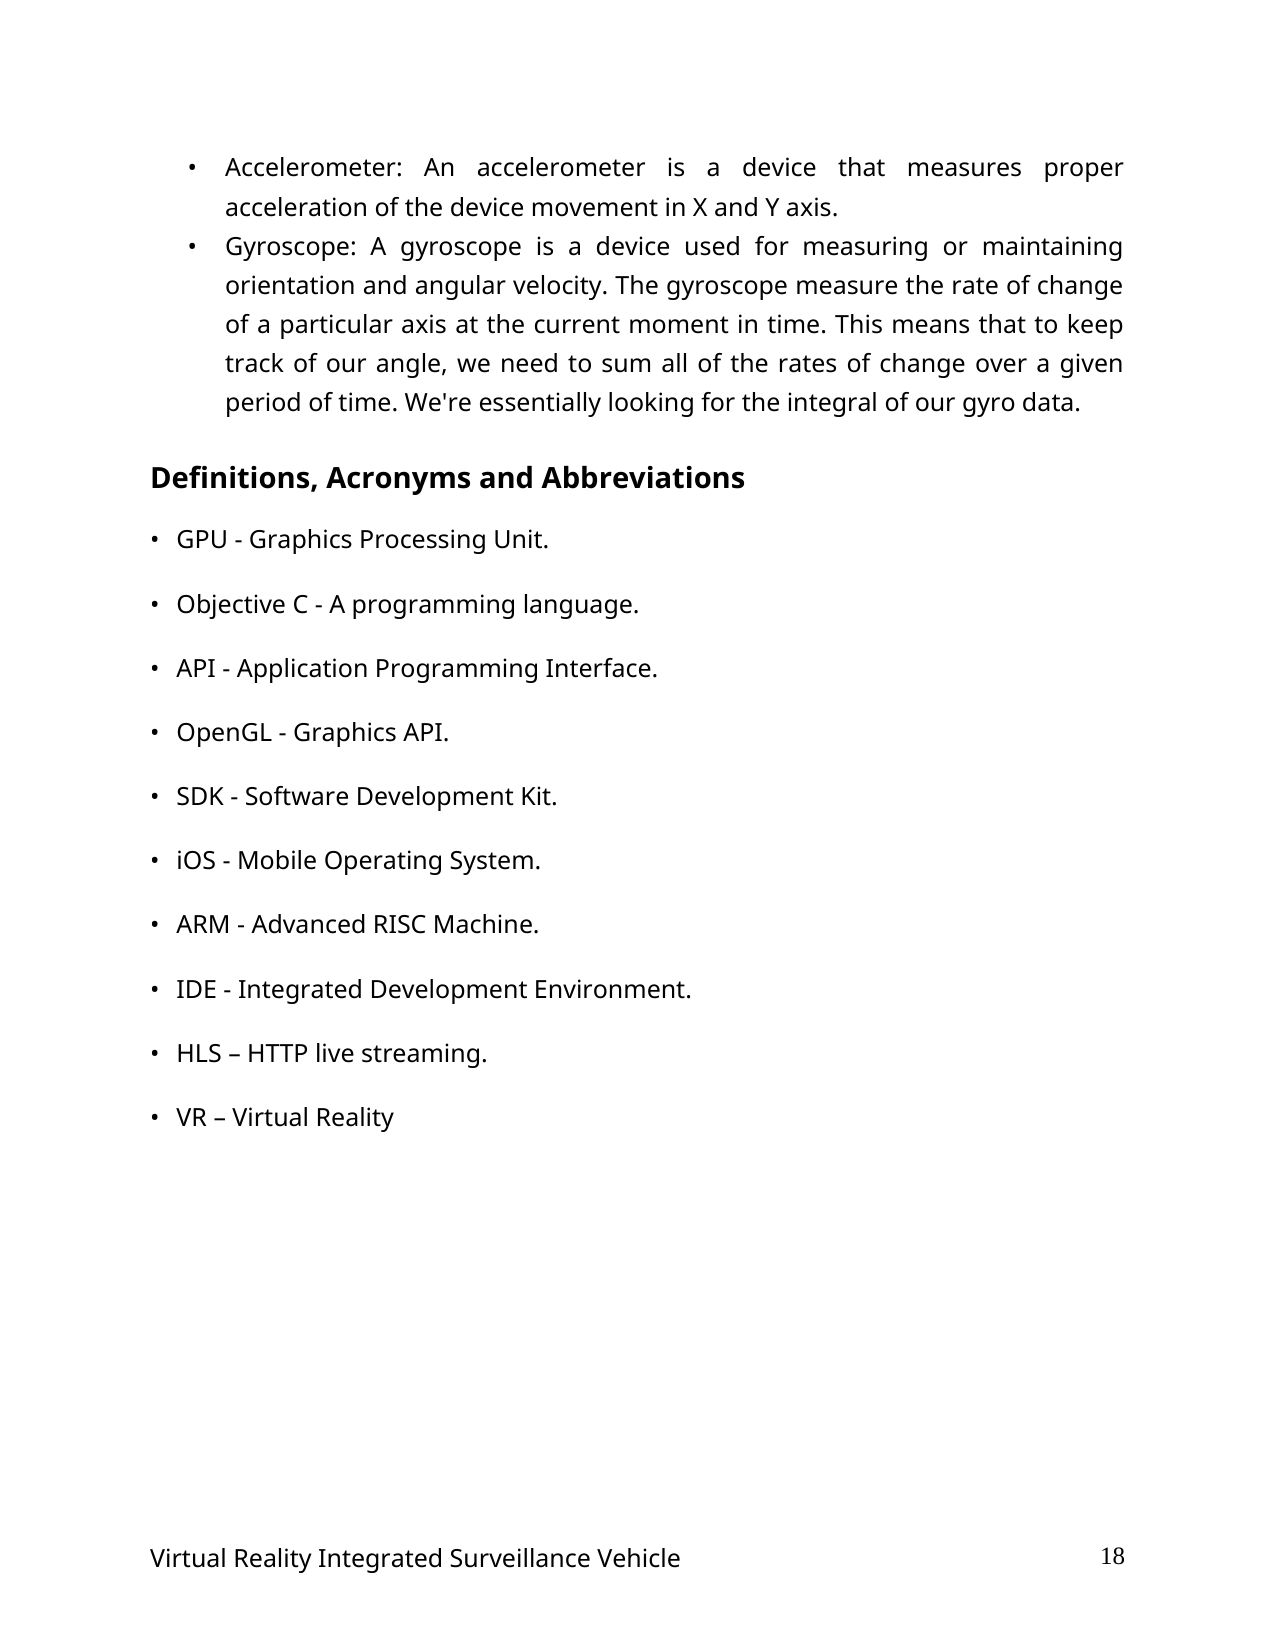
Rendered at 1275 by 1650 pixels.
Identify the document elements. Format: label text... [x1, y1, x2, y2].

list OpenGL - Graphics API. [150, 715, 1125, 749]
list IDE - Integrated Development Environment. [150, 971, 1125, 1005]
list Objective C - A programming language. [150, 586, 1125, 620]
list SDK - Software Development Kit. [150, 779, 1125, 813]
list iOS - Mobile Operating System. [150, 843, 1125, 877]
list VR – Virtual Reality [150, 1100, 1125, 1134]
list API - Application Programming Interface. [150, 651, 1125, 684]
text Definitions, Acronyms and Abbreviations [150, 457, 1125, 497]
list HLS – HTTP live streaming. [150, 1036, 1125, 1069]
list Gyroscope: A gyroscope is a device used for measuring or maintaining orientation and angular velocity. The gyroscope measure the rate of change of a particular axis at the current moment in time. This means that to keep track of our angle, we need to sum all of the rates of change over a given period of time. We're essentially looking for the integral of our gyro data. [187, 228, 1125, 419]
list ARM - Advanced RISC Machine. [150, 907, 1125, 941]
list Accelerometer: An accelerometer is a device that measures proper acceleration of the device movement in X and Y axis. [187, 150, 1125, 223]
list GPU - Graphics Processing Unit. [150, 522, 1125, 556]
